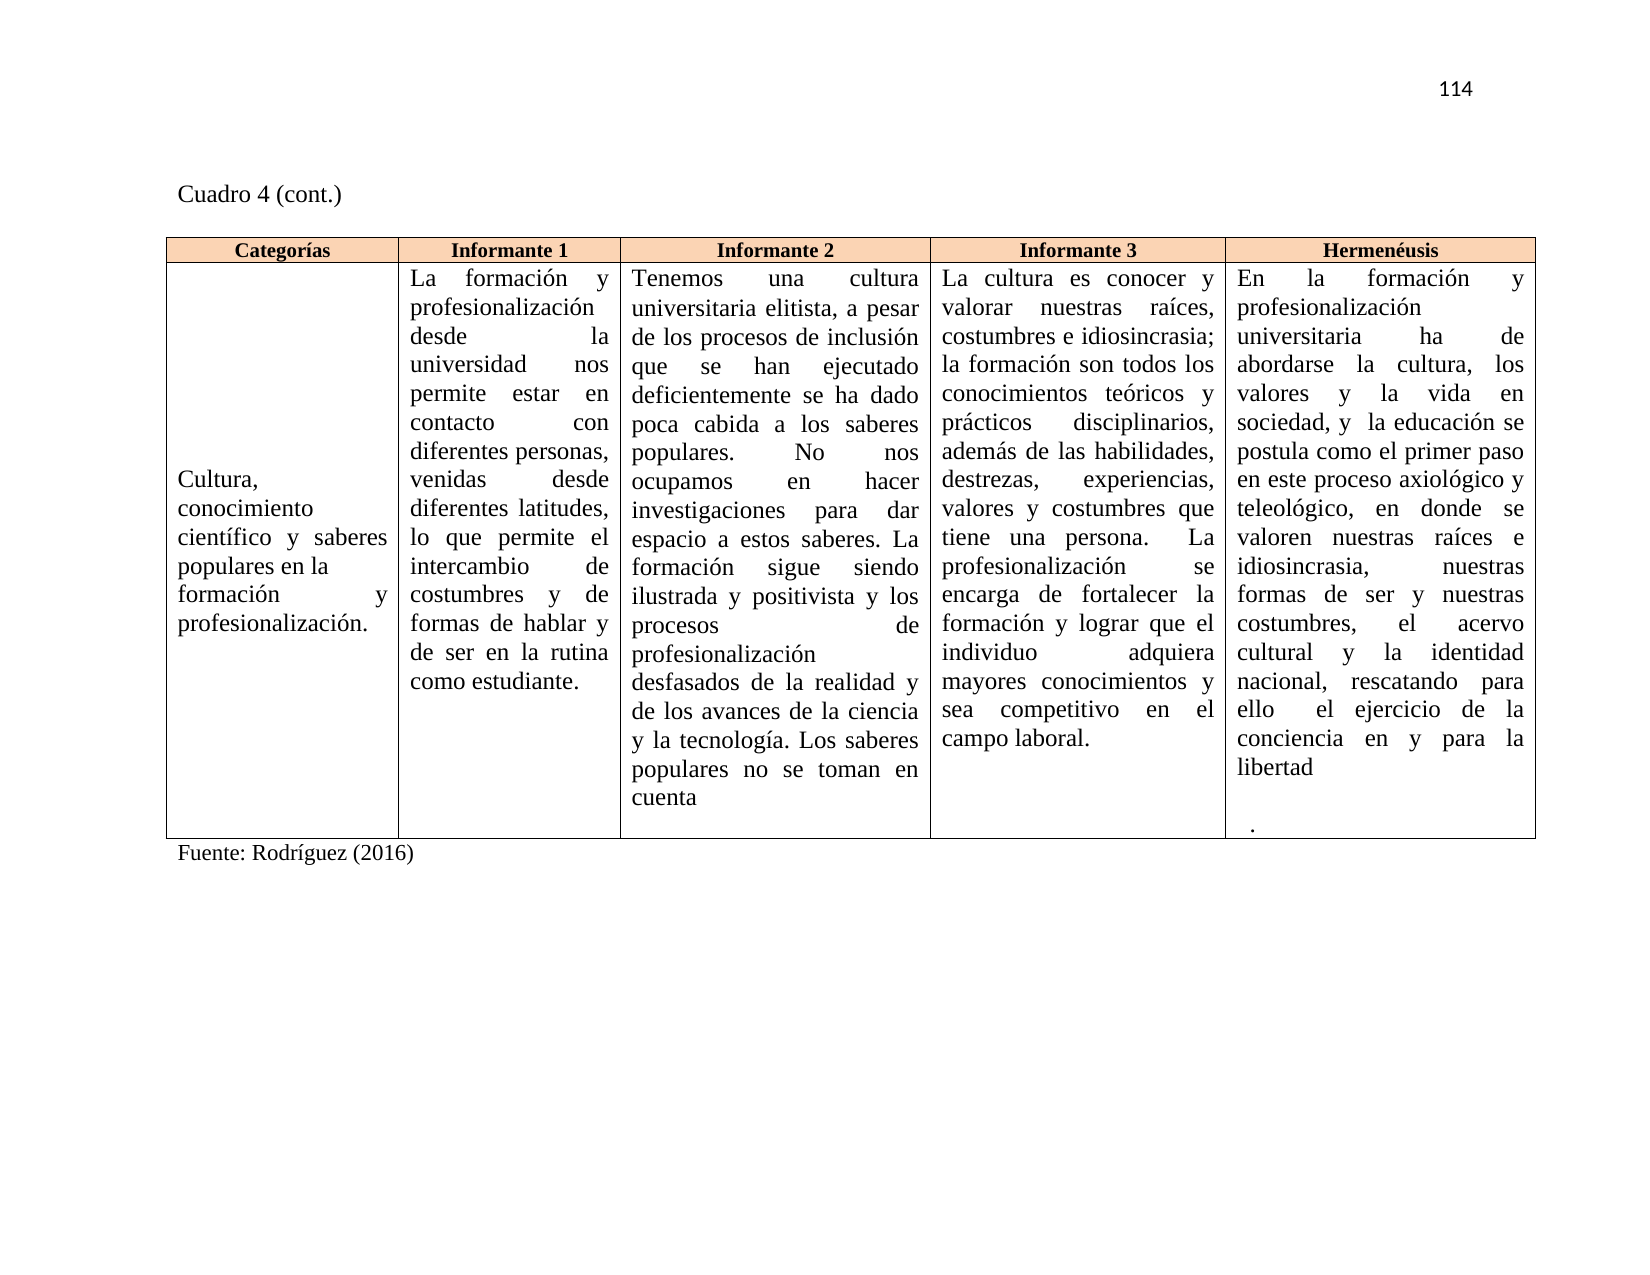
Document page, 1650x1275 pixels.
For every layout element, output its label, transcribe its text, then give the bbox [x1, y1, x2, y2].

table_cell Tenemos una cultura universitaria elitista, a pesar de los procesos de inclusión que se han ejecutado deficientemente se ha dado poca cabida a los saberes populares. No nos ocupamos en hacer investigaciones para dar espacio a estos saberes. La formación sigue siendo ilustrada y positivista y los procesos de profesionalización desfasados de la realidad y de los avances de la ciencia y la tecnología. Los saberes populares no se toman en cuenta [621, 263, 930, 838]
table_header Informante 3 [931, 238, 1225, 262]
table_header Informante 2 [621, 238, 930, 262]
table_cell En la formación y profesionalización universitaria ha de abordarse la cultura, los valores y la vida en sociedad, y la educación se postula como el primer paso en este proceso axiológico y teleológico, en donde se valoren nuestras raíces e idiosincrasia, nuestras formas de ser y nuestras costumbres, el acervo cultural y la identidad nacional, rescatando para ello el ejercicio de la conciencia en y para la libertad . [1226, 263, 1535, 838]
table_header Categorías [167, 238, 398, 262]
table_header Informante 1 [399, 238, 620, 262]
table_cell La cultura es conocer y valorar nuestras raíces, costumbres e idiosincrasia; la formación son todos los conocimientos teóricos y prácticos disciplinarios, además de las habilidades, destrezas, experiencias, valores y costumbres que tiene una persona. La profesionalización se encarga de fortalecer la formación y lograr que el individuo adquiera mayores conocimientos y sea competitivo en el campo laboral. [931, 263, 1225, 838]
table_header Hermenéusis [1226, 238, 1535, 262]
table_cell La formación y profesionalización desde la universidad nos permite estar en contacto con diferentes personas, venidas desde diferentes latitudes, lo que permite el intercambio de costumbres y de formas de hablar y de ser en la rutina como estudiante. [399, 263, 620, 838]
text Fuente: Rodríguez (2016) [177, 839, 1473, 866]
table_cell Cultura, conocimiento científico y saberes populares en la formación y profesionalización. [167, 263, 398, 838]
text Cuadro 4 (cont.) [177, 179, 1473, 208]
